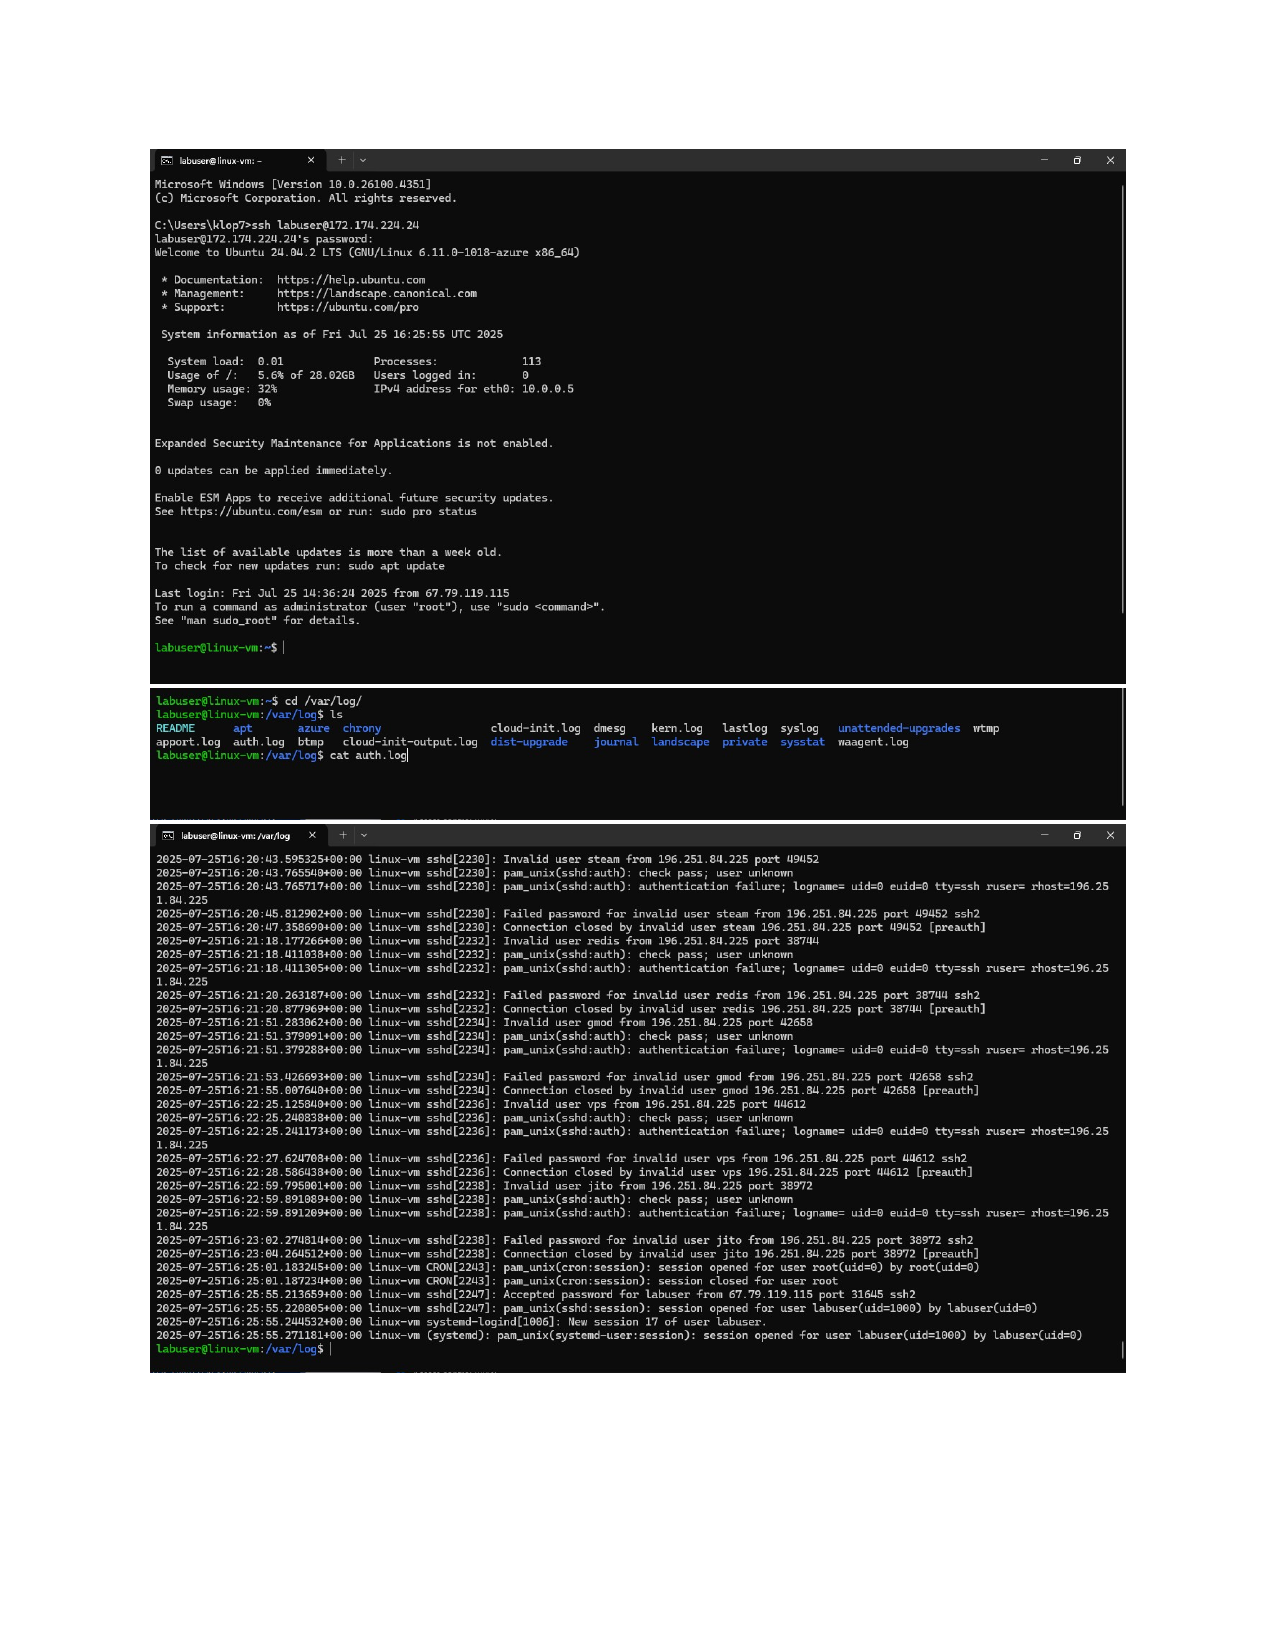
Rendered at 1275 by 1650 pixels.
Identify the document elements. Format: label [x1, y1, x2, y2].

picture [150, 688, 1126, 820]
picture [150, 824, 1126, 1373]
picture [150, 149, 1126, 684]
